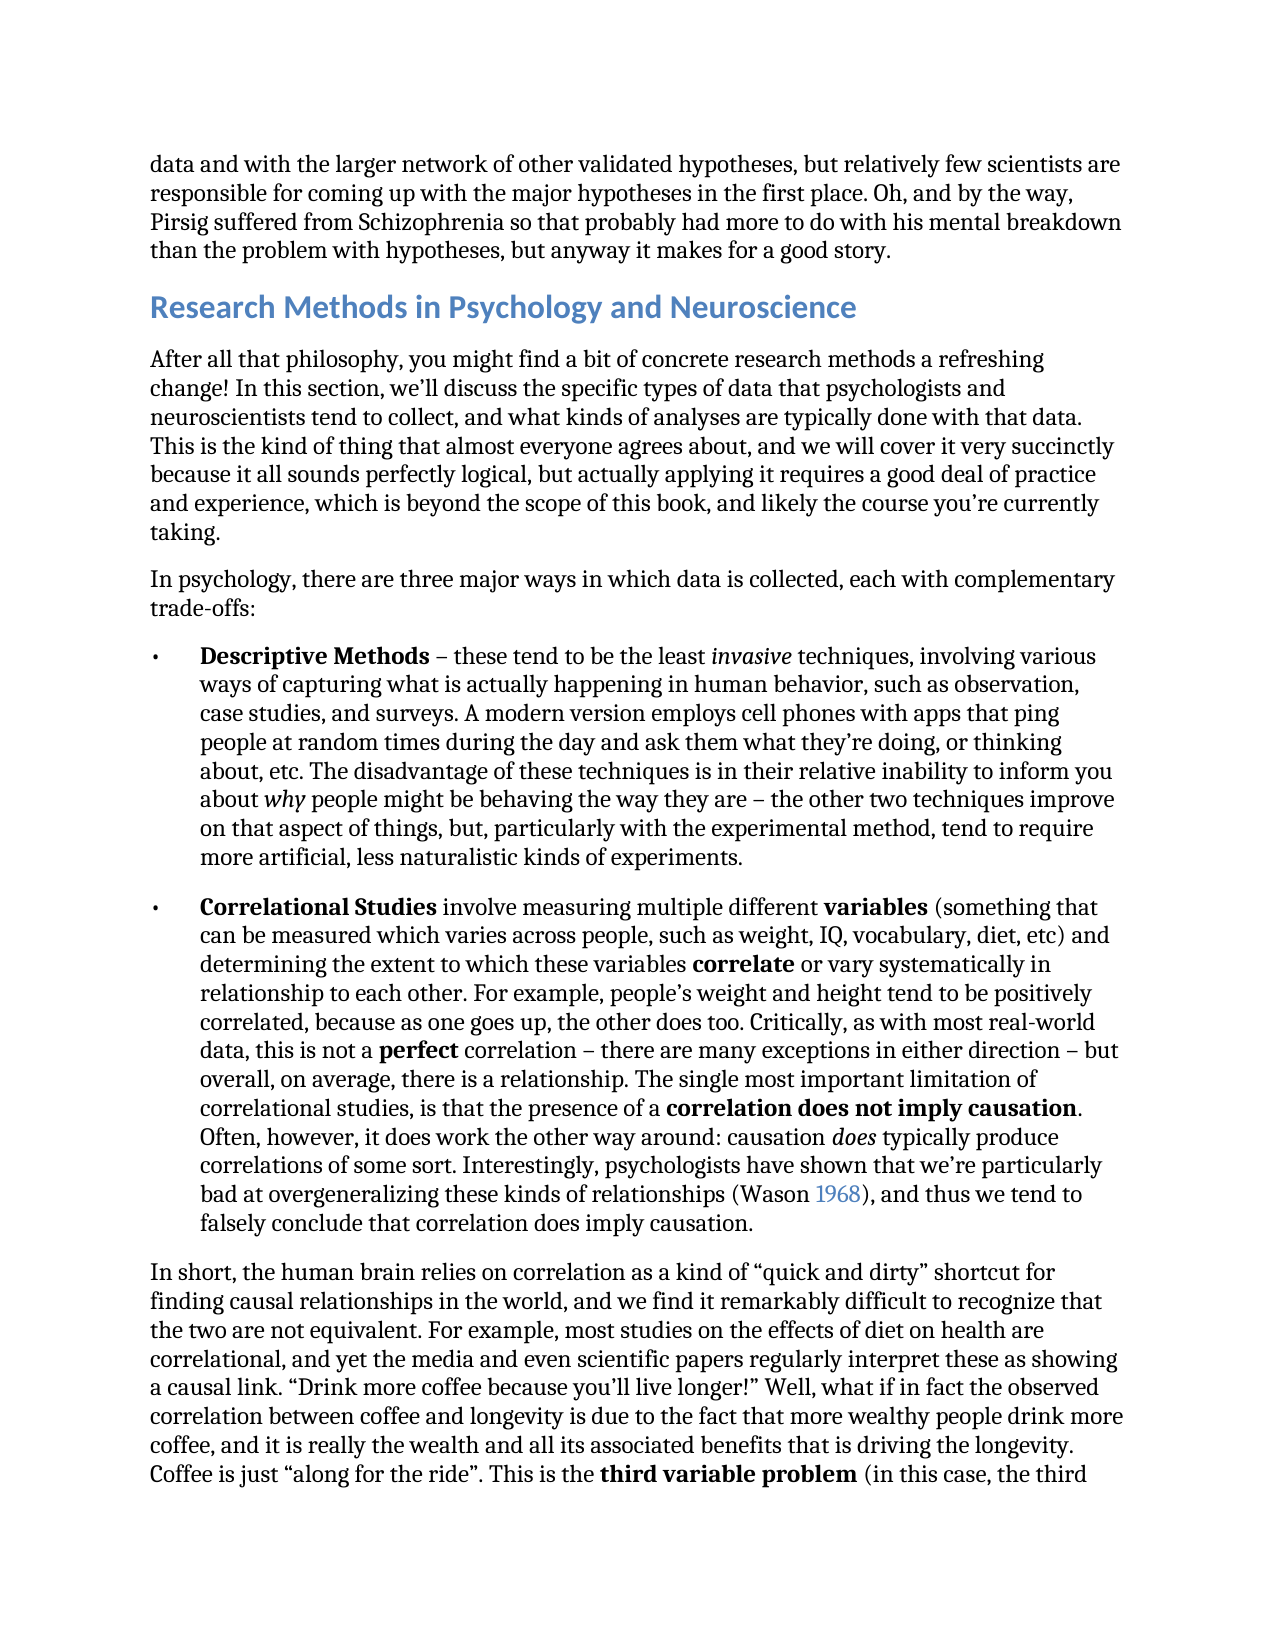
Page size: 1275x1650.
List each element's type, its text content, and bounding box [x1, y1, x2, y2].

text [150, 1258, 1125, 1488]
text In psychology, there are three major ways in which data is collected, each with complementary trade-offs: [150, 565, 1125, 623]
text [150, 150, 1125, 265]
subtitle Research Methods in Psychology and Neuroscience [150, 286, 1125, 327]
list Correlational Studies involve measuring multiple different variables (something that can be measured which varies across people, such as weight, IQ, vocabulary, diet, etc) and determining the extent to which these variables correlate or vary systematically in relationship to each other. For example, people’s weight and height tend to be positively correlated, because as one goes up, the other does too. Critically, as with most real-world data, this is not a perfect correlation – there are many exceptions in either direction – but overall, on average, there is a relationship. The single most important limitation of correlational studies, is that the presence of a correlation does not imply causation. Often, however, it does work the other way around: causation does typically produce correlations of some sort. Interestingly, psychologists have shown that we’re particularly bad at overgeneralizing these kinds of relationships (Wason 1968), and thus we tend to falsely conclude that correlation does imply causation. [150, 892, 1125, 1237]
text After all that philosophy, you might find a bit of concrete research methods a refreshing change! In this section, we’ll discuss the specific types of data that psychologists and neuroscientists tend to collect, and what kinds of analyses are typically done with that data. This is the kind of thing that almost everyone agrees about, and we will cover it very succinctly because it all sounds perfectly logical, but actually applying it requires a good deal of practice and experience, which is beyond the scope of this book, and likely the course you’re currently taking. [150, 345, 1125, 547]
list Descriptive Methods – these tend to be the least invasive techniques, involving various ways of capturing what is actually happening in human behavior, such as observation, case studies, and surveys. A modern version employs cell phones with apps that ping people at random times during the day and ask them what they’re doing, or thinking about, etc. The disadvantage of these techniques is in their relative inability to inform you about why people might be behaving the way they are – the other two techniques improve on that aspect of things, but, particularly with the experimental method, tend to require more artificial, less naturalistic kinds of experiments. [150, 642, 1125, 872]
